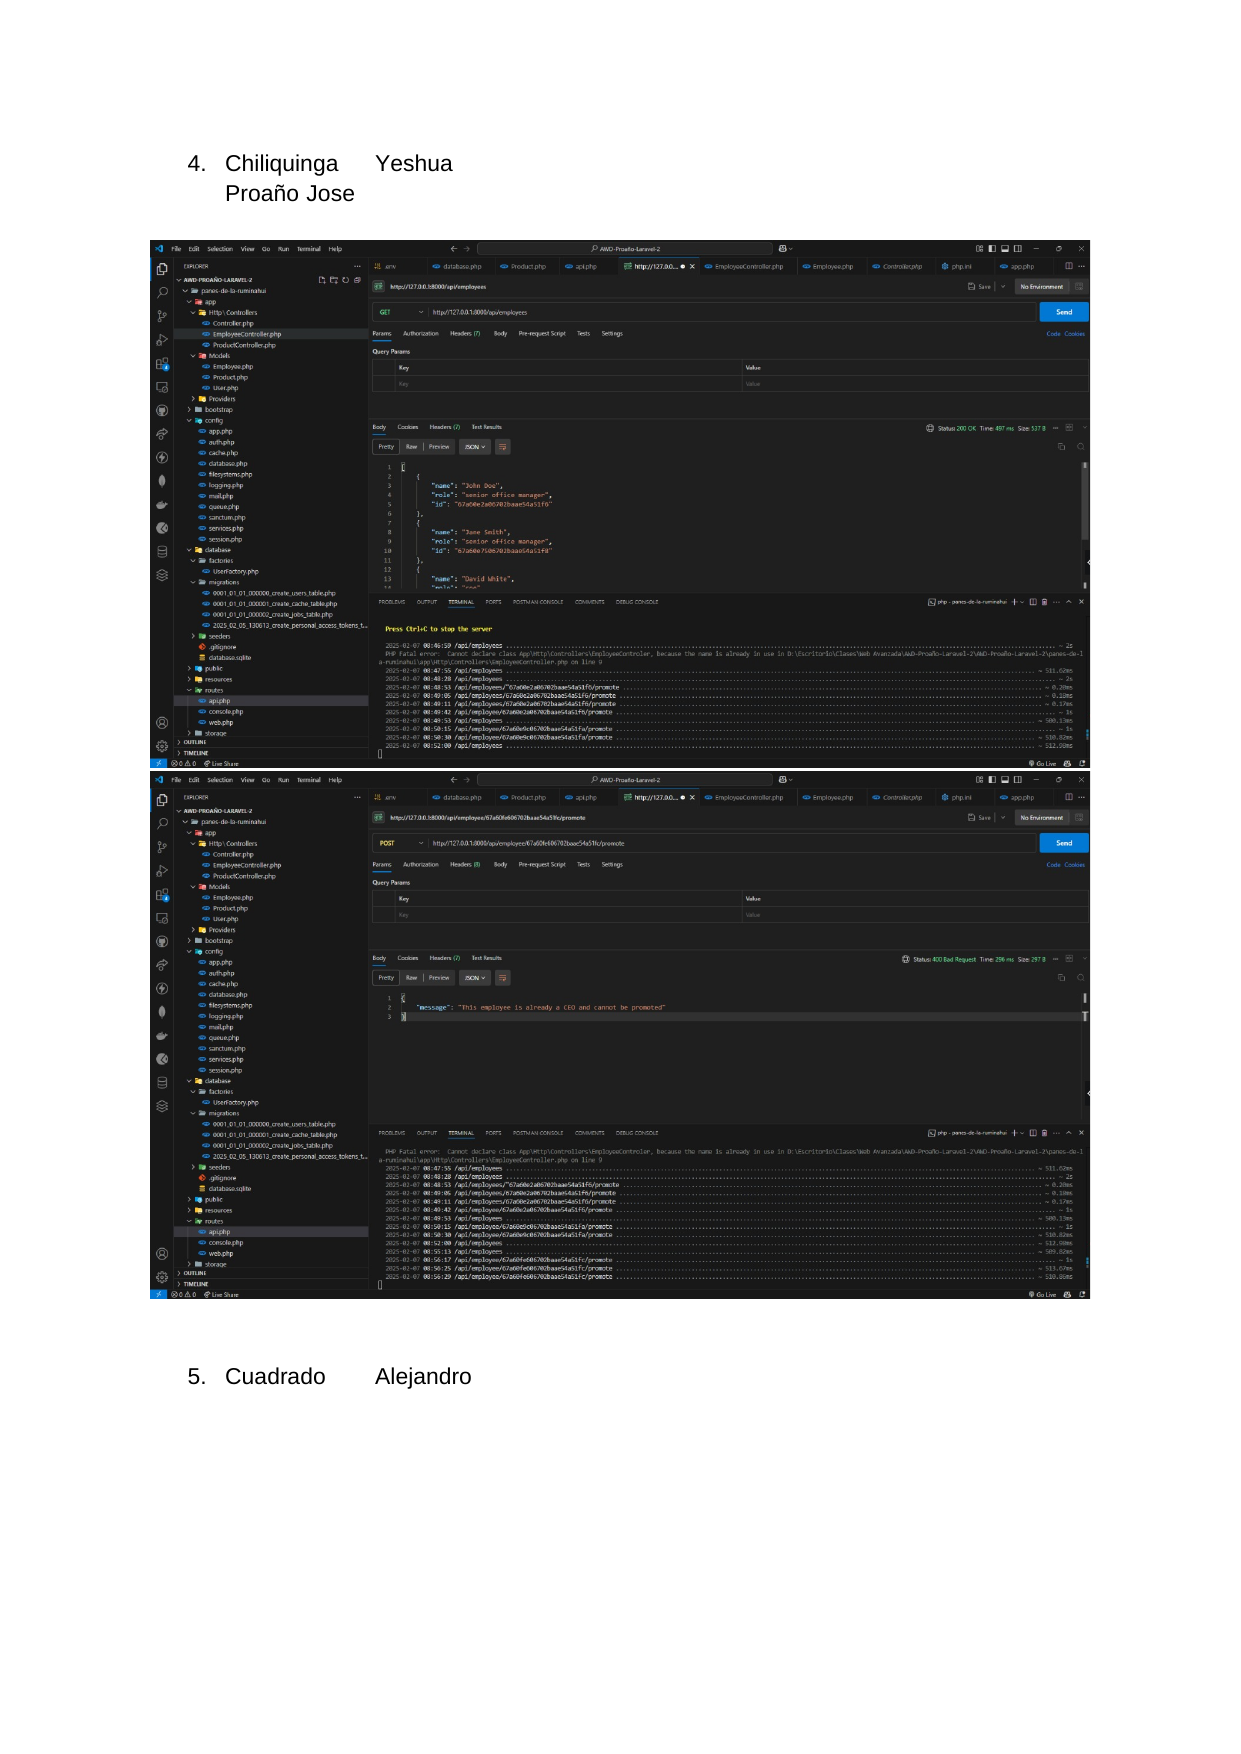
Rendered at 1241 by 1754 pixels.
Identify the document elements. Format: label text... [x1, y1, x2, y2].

list Chiliquinga Yeshua [187, 150, 1090, 176]
list Cuadrado Alejandro [187, 1363, 1090, 1389]
text Proaño Jose [225, 180, 1090, 207]
picture [150, 771, 1091, 1299]
picture [150, 240, 1091, 768]
